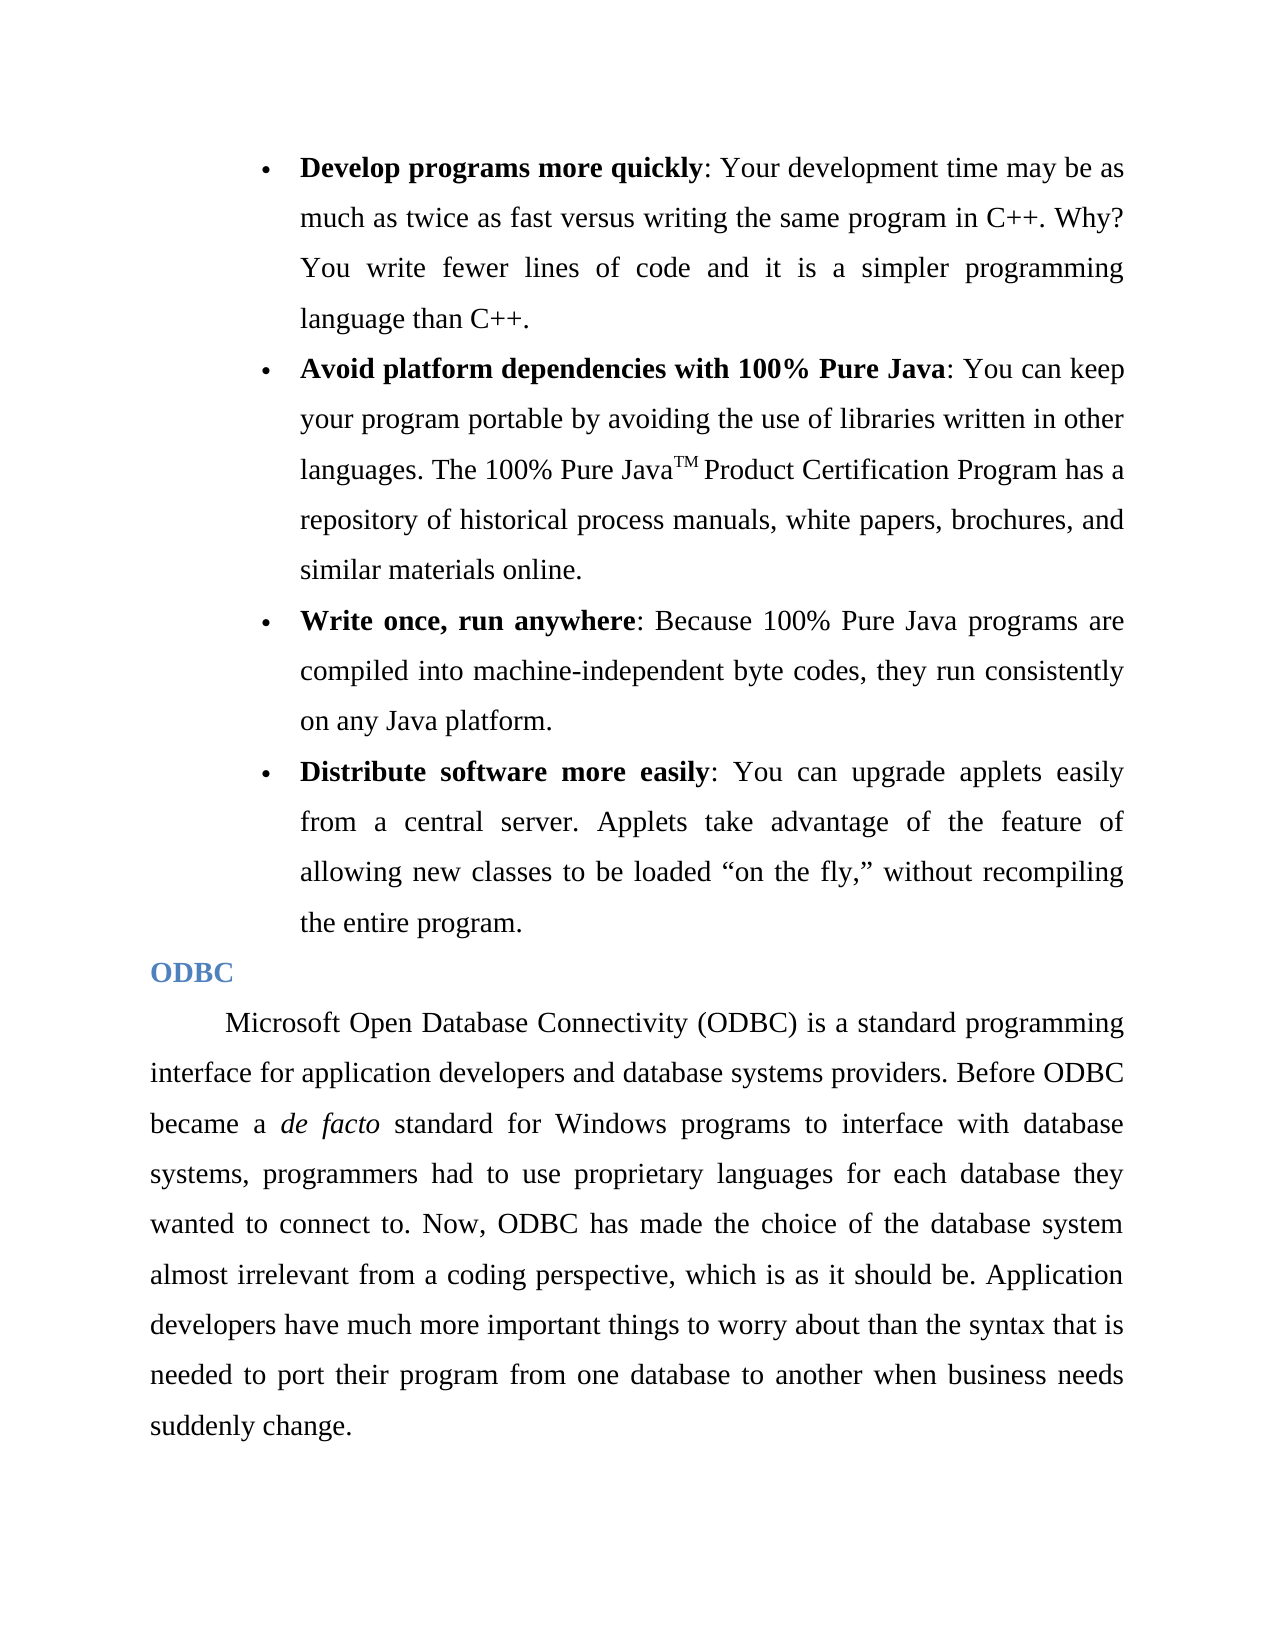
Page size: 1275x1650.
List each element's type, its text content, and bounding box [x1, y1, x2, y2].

subtitle ODBC [150, 955, 1125, 988]
list Avoid platform dependencies with 100% Pure Java: You can keep your program portable by avoiding the use of libraries written in other languages. The 100% Pure JavaTM Product Certification Program has a repository of historical process manuals, white papers, brochures, and similar materials online. [262, 351, 1125, 586]
list Develop programs more quickly: Your development time may be as much as twice as fast versus writing the same program in C++. Why? You write fewer lines of code and it is a simpler programming language than C++. [262, 150, 1125, 334]
list Distribute software more easily: You can upgrade applets easily from a central server. Applets take advantage of the feature of allowing new classes to be loaded “on the fly,” without recompiling the entire program. [262, 754, 1125, 938]
text Microsoft Open Database Connectivity (ODBC) is a standard programming interface for application developers and database systems providers. Before ODBC became a de facto standard for Windows programs to interface with database systems, programmers had to use proprietary languages for each database they wanted to connect to. Now, ODBC has made the choice of the database system almost irrelevant from a coding perspective, which is as it should be. Application developers have much more important things to worry about than the syntax that is needed to port their program from one database to another when business needs suddenly change. [150, 1005, 1125, 1441]
list Write once, run anywhere: Because 100% Pure Java programs are compiled into machine-independent byte codes, they run consistently on any Java platform. [262, 603, 1125, 737]
